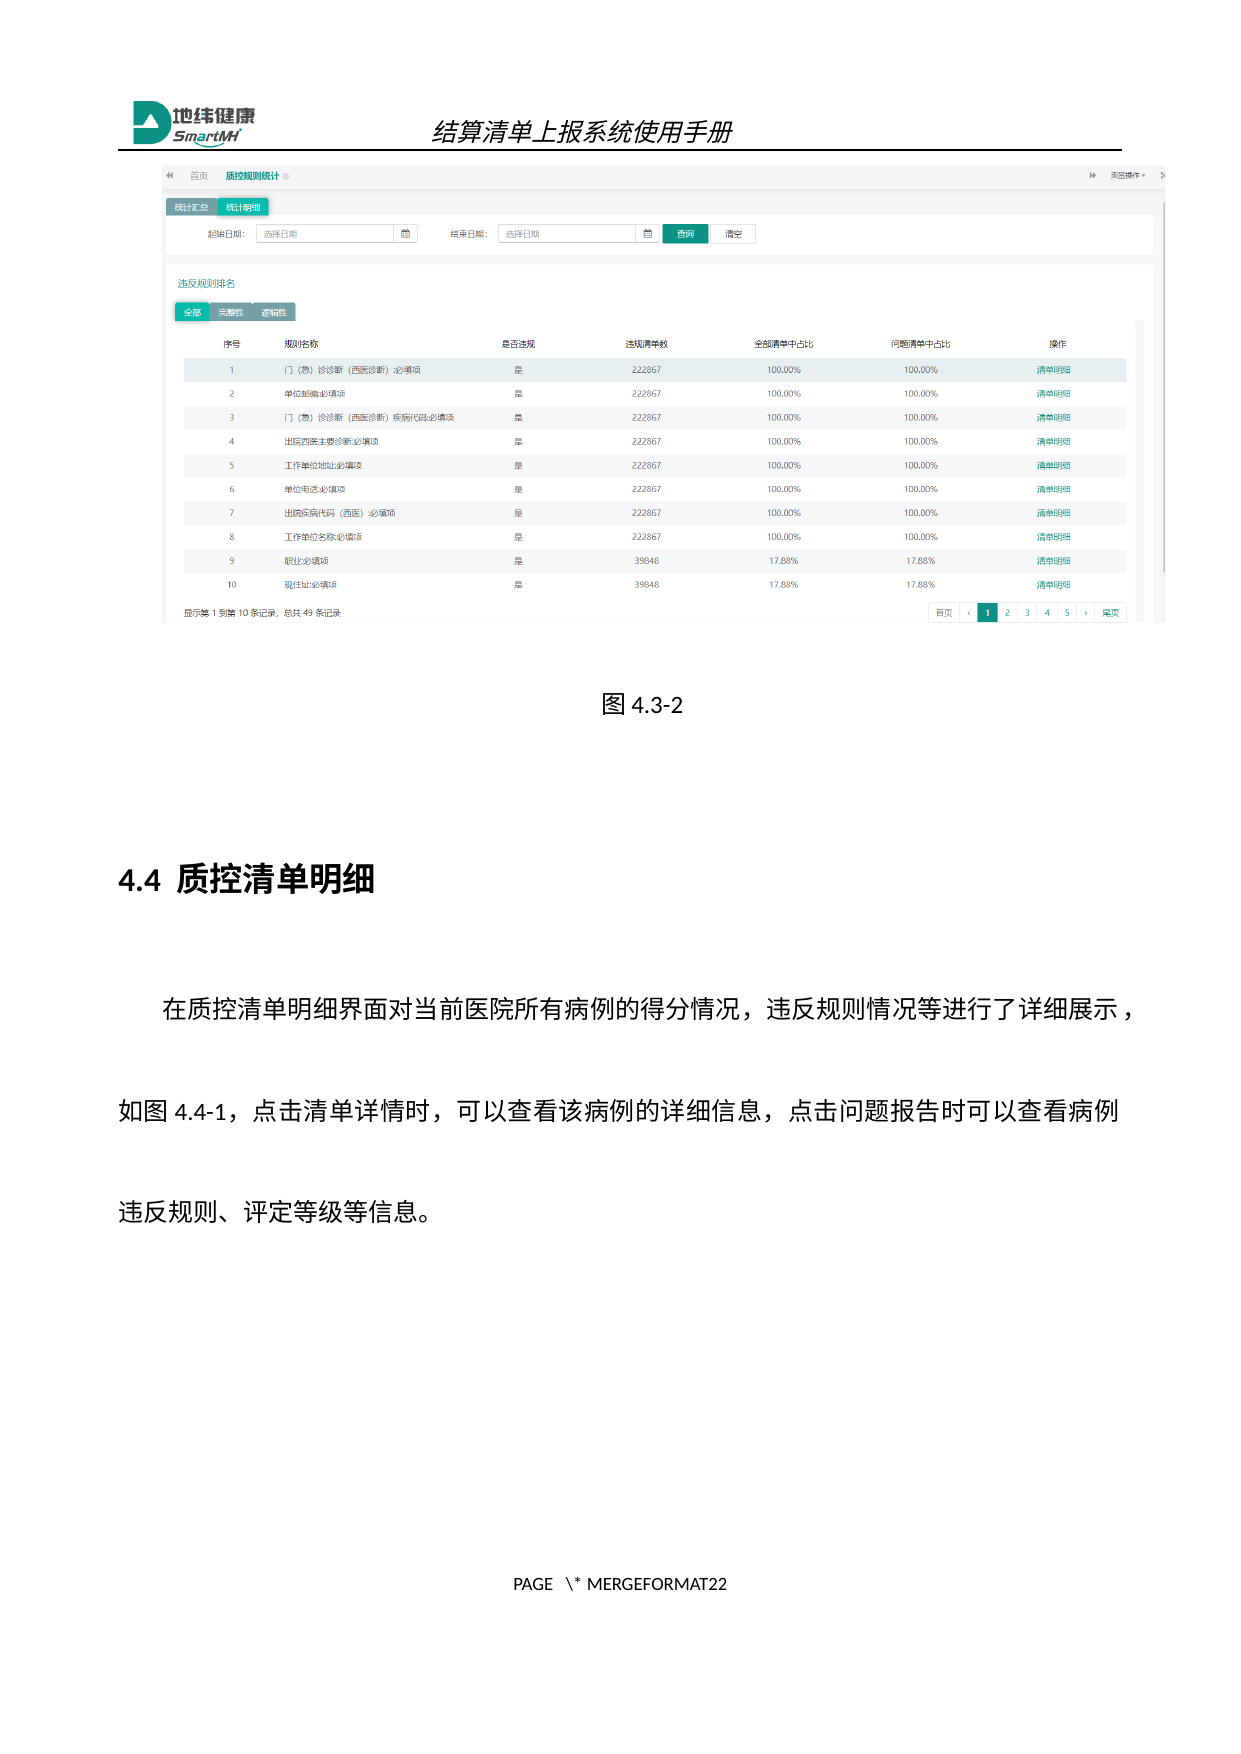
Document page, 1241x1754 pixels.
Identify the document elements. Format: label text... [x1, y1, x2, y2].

picture [161, 165, 1166, 623]
subtitle 4.4 质控清单明细 [118, 843, 1122, 911]
text 图4.3-2 [118, 668, 1122, 736]
picture [129, 94, 258, 149]
text 在质控清单明细界面对当前医院所有病例的得分情况，违反规则情况等进行了详细展示，如图4.4-1，点击清单详情时，可以查看该病例的详细信息，点击问题报告时可以查看病例违反规则、评定等级等信息。 [118, 973, 1122, 1245]
